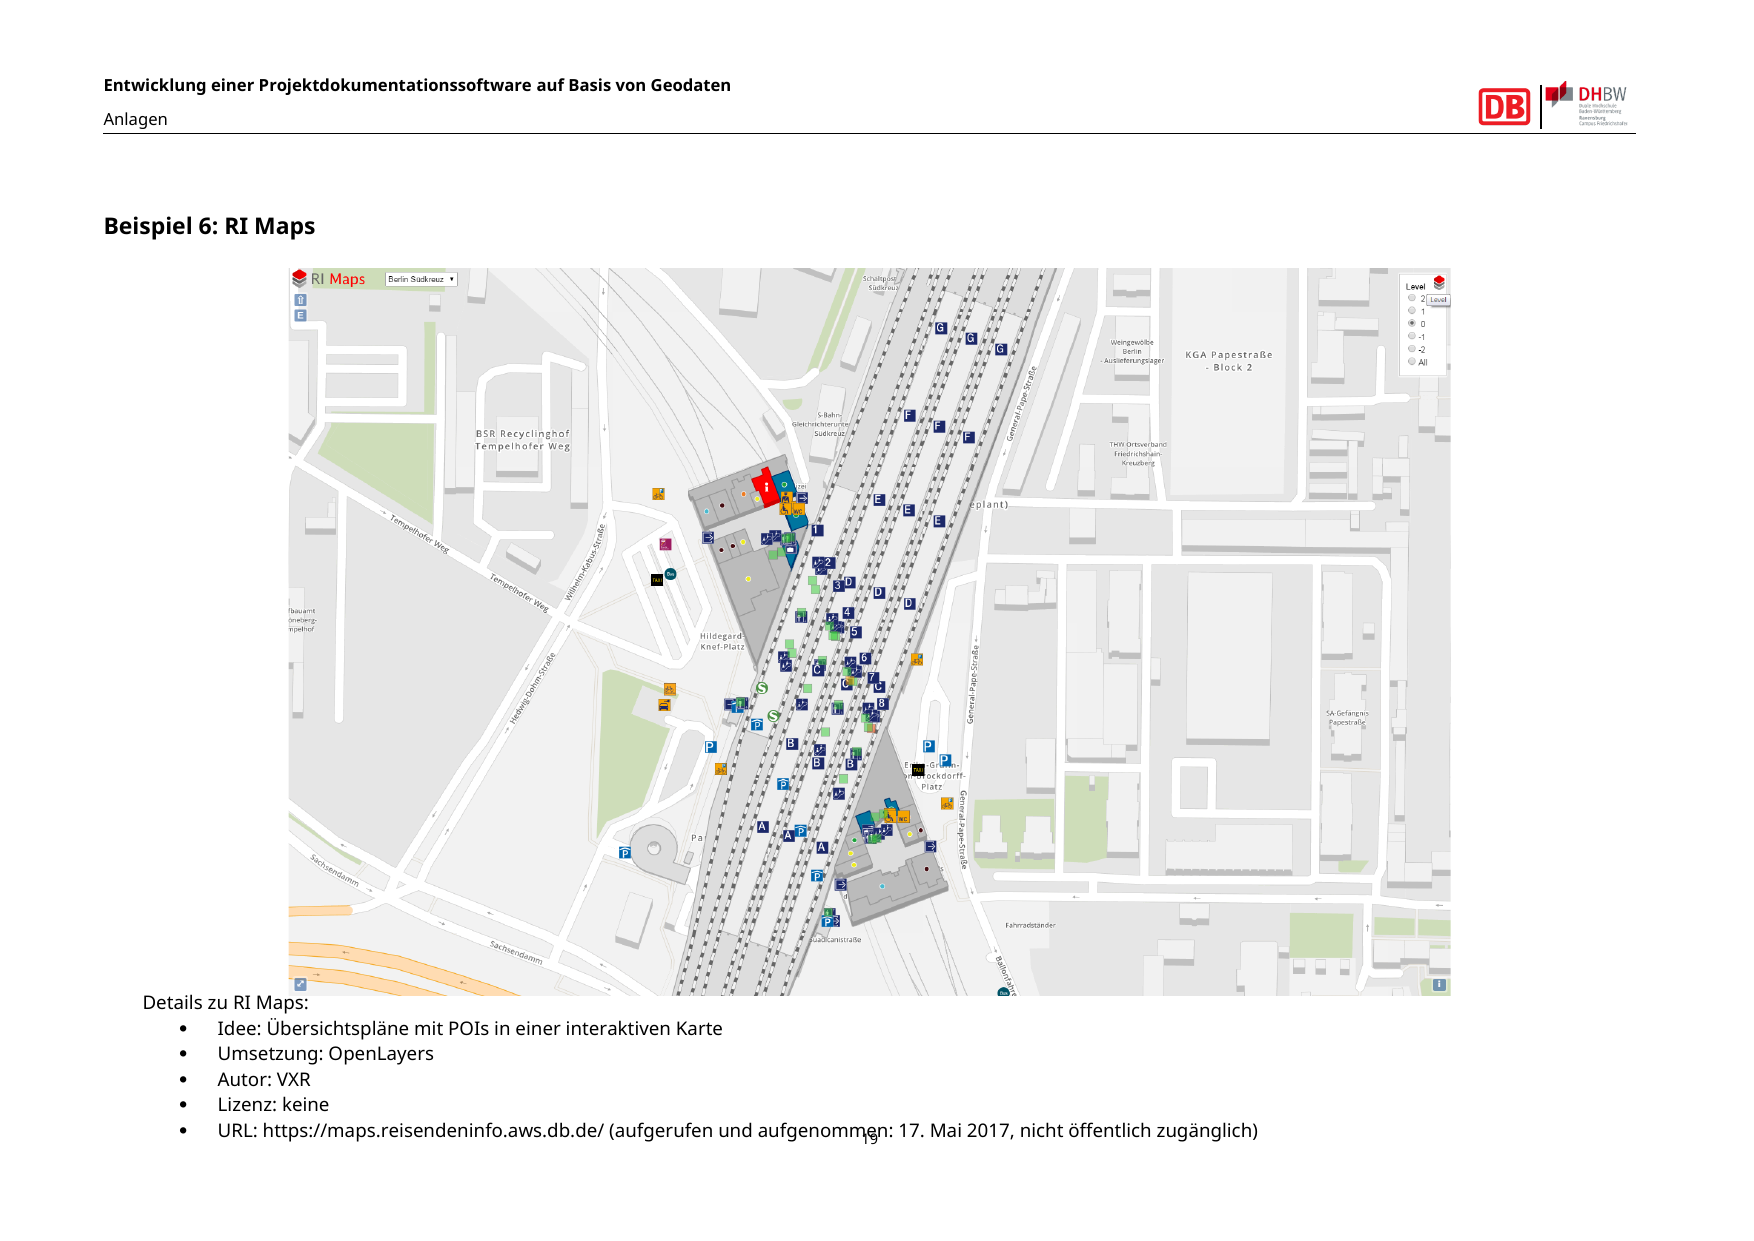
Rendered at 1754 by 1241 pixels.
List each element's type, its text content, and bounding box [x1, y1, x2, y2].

picture [288, 268, 1451, 996]
picture [1545, 81, 1628, 126]
text Beispiel 6: RI Maps [103, 210, 1636, 241]
picture [1478, 88, 1531, 126]
